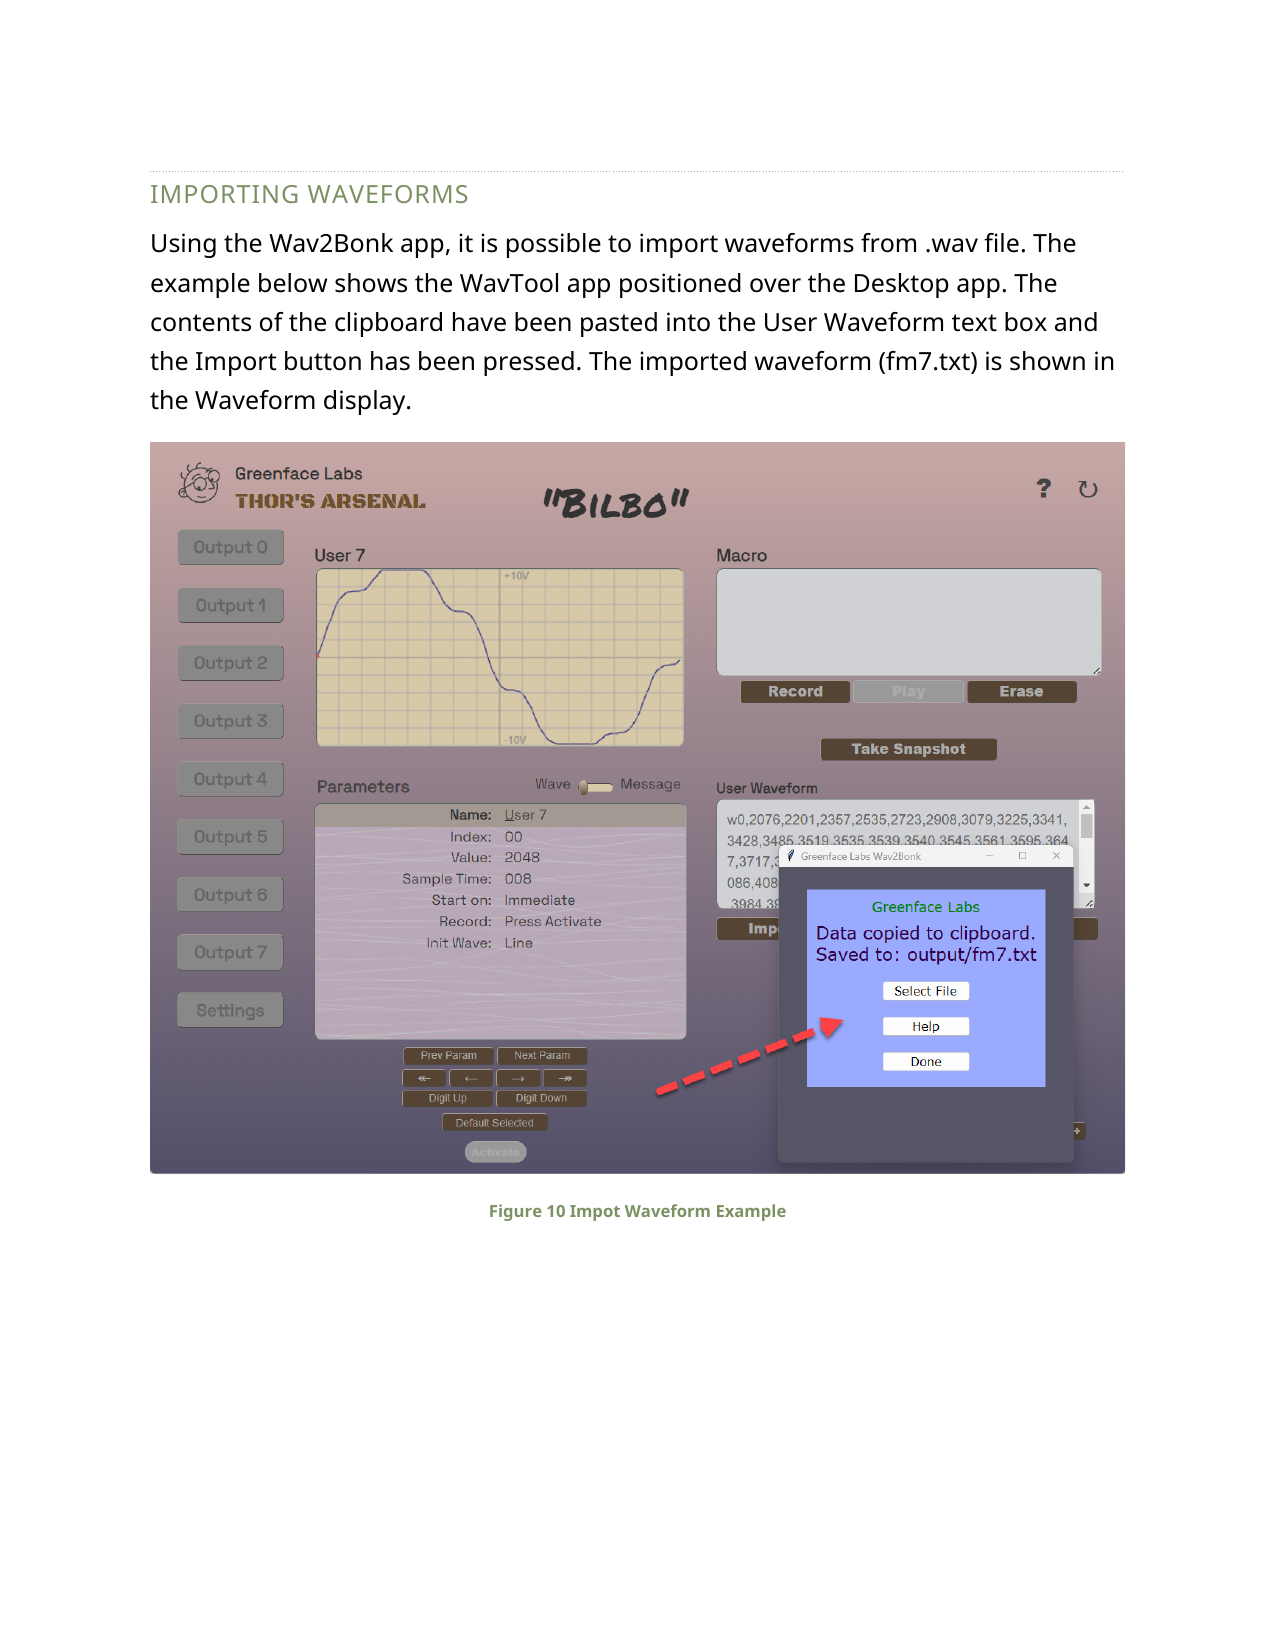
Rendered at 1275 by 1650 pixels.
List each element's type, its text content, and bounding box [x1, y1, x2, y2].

picture [150, 442, 1125, 1174]
text Figure 10 Impot Waveform Example [150, 1200, 1125, 1222]
subtitle Importing Waveforms [150, 171, 1125, 211]
text Using the Wav2Bonk app, it is possible to import waveforms from .wav file. The example below shows the WavTool app positioned over the Desktop app. The contents of the clipboard have been pasted into the User Waveform text box and the Import button has been pressed. The imported waveform (fm7.txt) is shown in the Waveform display. [150, 226, 1125, 417]
